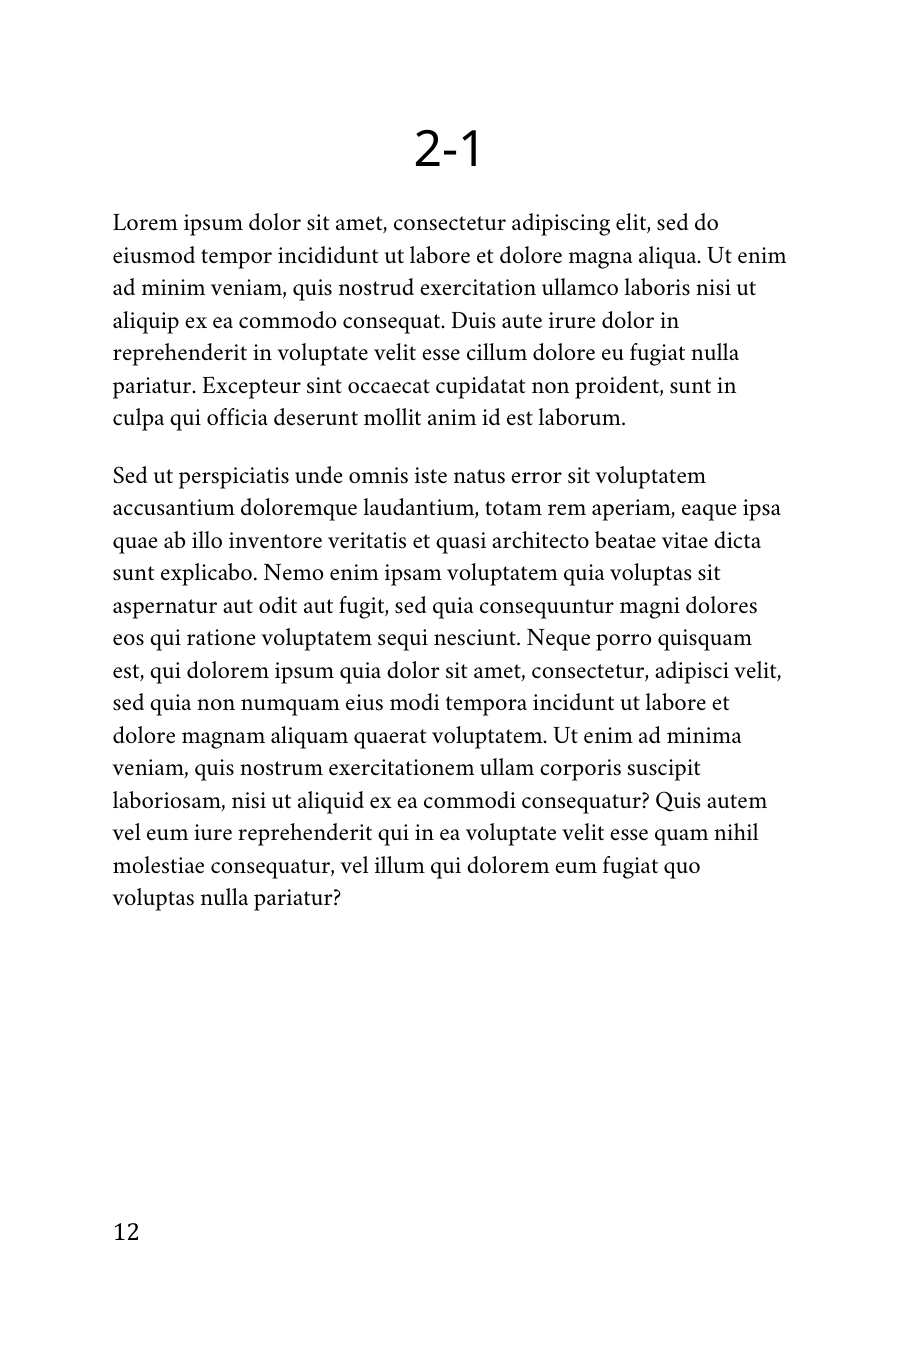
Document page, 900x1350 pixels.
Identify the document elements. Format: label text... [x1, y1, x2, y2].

text Sed ut perspiciatis unde omnis iste natus error sit voluptatem accusantium doloremque laudantium, totam rem aperiam, eaque ipsa quae ab illo inventore veritatis et quasi architecto beatae vitae dicta sunt explicabo. Nemo enim ipsam voluptatem quia voluptas sit aspernatur aut odit aut fugit, sed quia consequuntur magni dolores eos qui ratione voluptatem sequi nesciunt. Neque porro quisquam est, qui dolorem ipsum quia dolor sit amet, consectetur, adipisci velit, sed quia non numquam eius modi tempora incidunt ut labore et dolore magnam aliquam quaerat voluptatem. Ut enim ad minima veniam, quis nostrum exercitationem ullam corporis suscipit laboriosam, nisi ut aliquid ex ea commodi consequatur? Quis autem vel eum iure reprehenderit qui in ea voluptate velit esse quam nihil molestiae consequatur, vel illum qui dolorem eum fugiat quo voluptas nulla pariatur? [112, 458, 787, 913]
text Lorem ipsum dolor sit amet, consectetur adipiscing elit, sed do eiusmod tempor incididunt ut labore et dolore magna aliqua. Ut enim ad minim veniam, quis nostrud exercitation ullamco laboris nisi ut aliquip ex ea commodo consequat. Duis aute irure dolor in reprehenderit in voluptate velit esse cillum dolore eu fugiat nulla pariatur. Excepteur sint occaecat cupidatat non proident, sunt in culpa qui officia deserunt mollit anim id est laborum. [112, 206, 787, 433]
subtitle 2-1 [112, 112, 787, 181]
